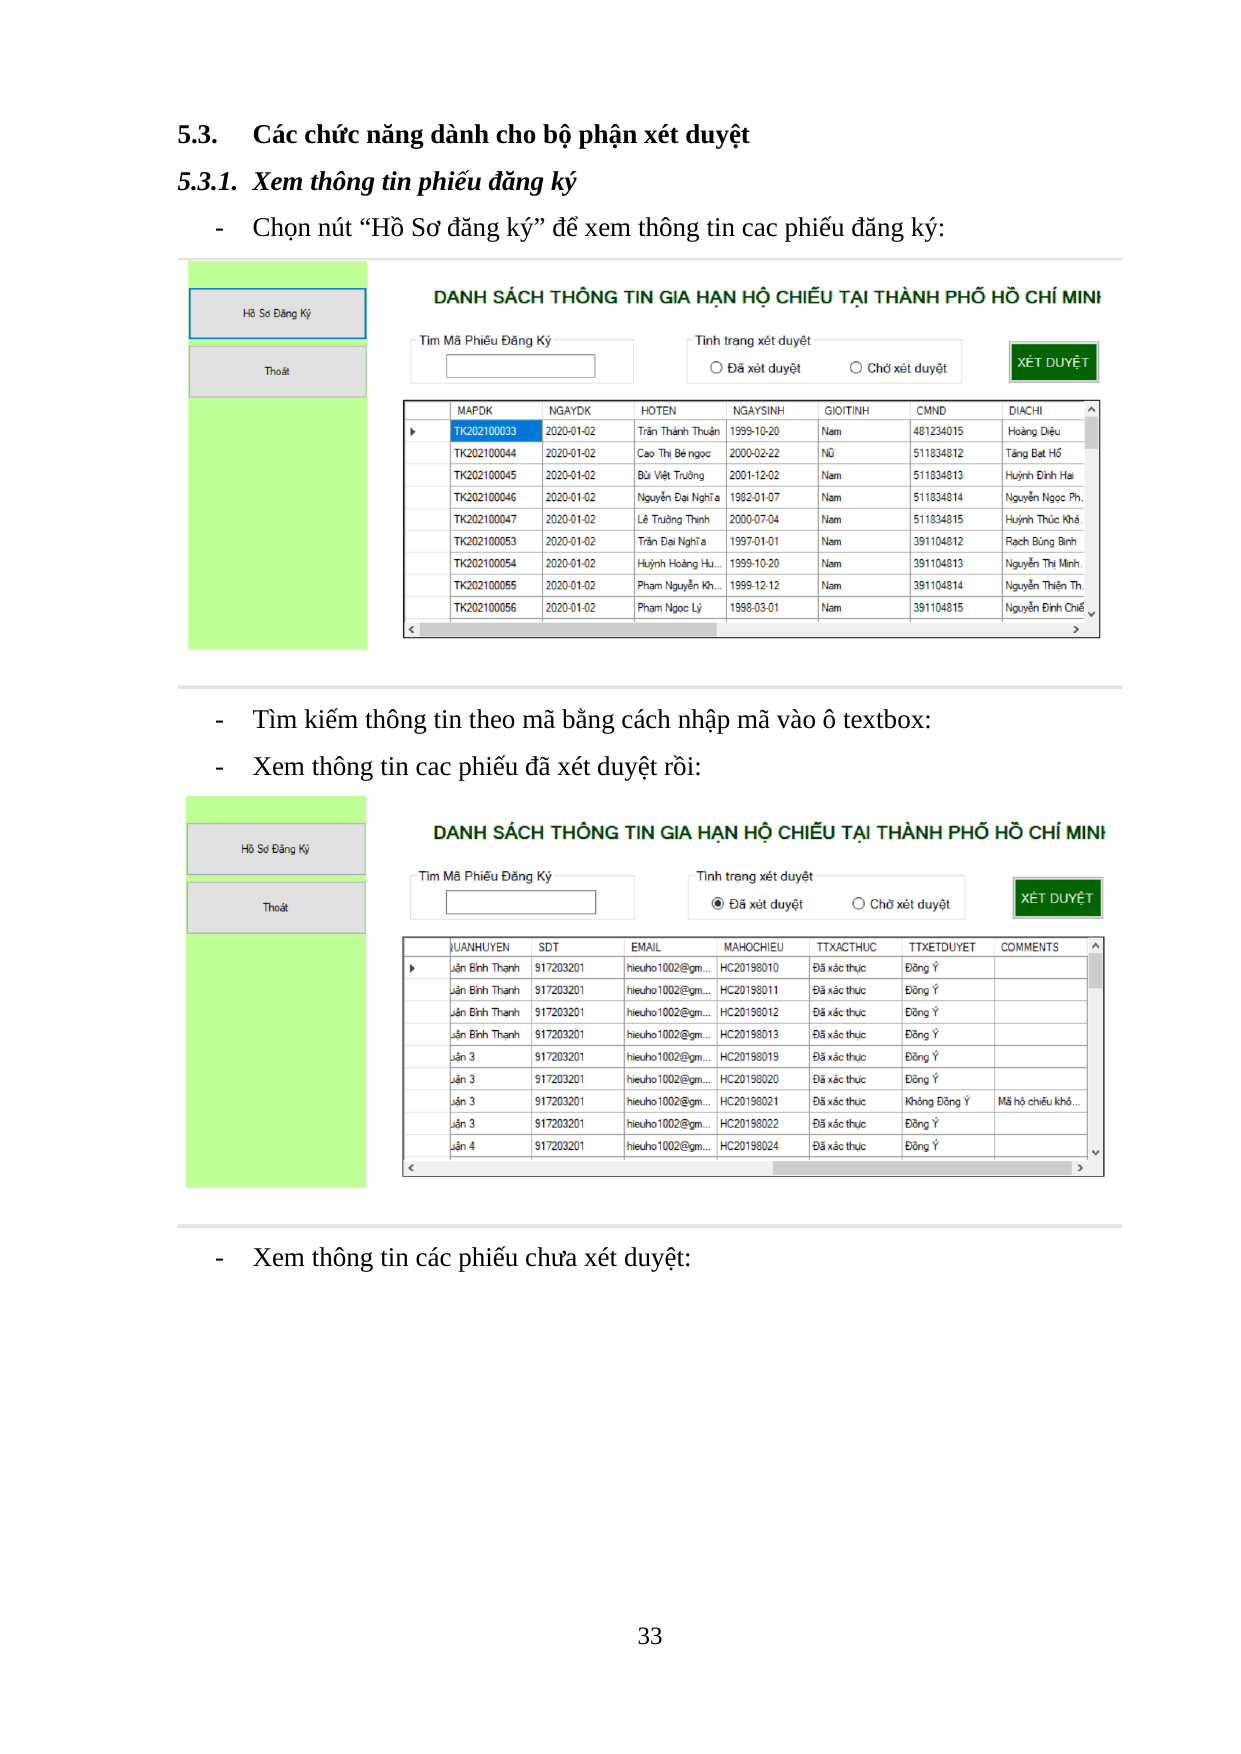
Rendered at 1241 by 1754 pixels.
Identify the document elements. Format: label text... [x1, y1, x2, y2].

list Tìm kiếm thông tin theo mã bằng cách nhập mã vào ô textbox: [215, 703, 1122, 734]
list Xem thông tin các phiếu chưa xét duyệt: [215, 1242, 1122, 1273]
list Chọn nút “Hồ Sơ đăng ký” để xem thông tin cac phiếu đăng ký: [215, 211, 1122, 243]
subtitle Các chức năng dành cho bộ phận xét duyệt [177, 118, 1122, 149]
list Xem thông tin cac phiếu đã xét duyệt rồi: [215, 750, 1122, 781]
picture [177, 258, 1123, 689]
subtitle Xem thông tin phiếu đăng ký [177, 165, 1122, 196]
picture [177, 796, 1123, 1228]
